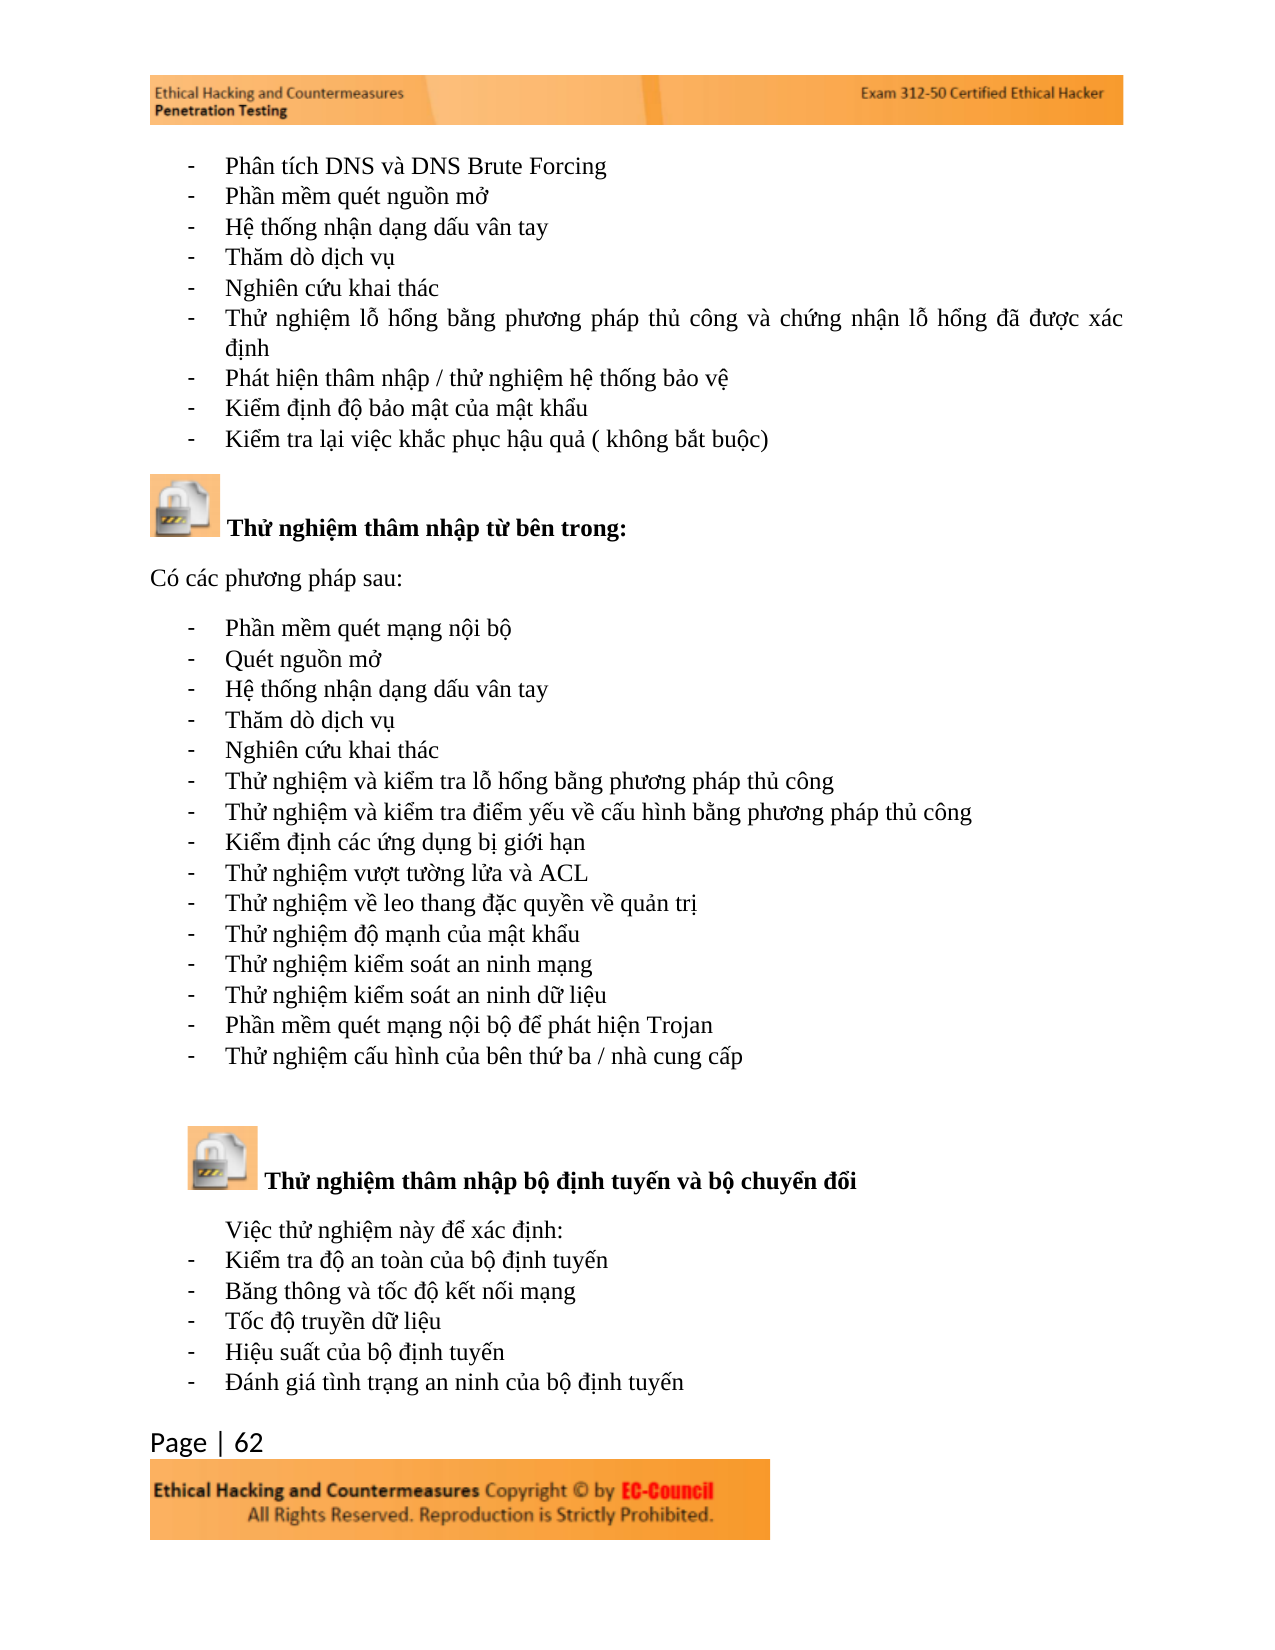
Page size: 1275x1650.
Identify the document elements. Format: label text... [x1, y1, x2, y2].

list Phần mềm quét mạng nội bộ [187, 613, 1125, 643]
text Thử nghiệm thâm nhập bộ định tuyến và bộ chuyển đổi [187, 1091, 1125, 1195]
list Kiểm định các ứng dụng bị giới hạn [187, 826, 1125, 857]
list Thử nghiệm cấu hình của bên thứ ba / nhà cung cấp [187, 1040, 1125, 1070]
list Việc thử nghiệm này để xác định: [225, 1216, 1125, 1244]
list Đánh giá tình trạng an ninh của bộ định tuyến [187, 1366, 1125, 1397]
picture [150, 75, 1124, 125]
list Thử nghiệm lỗ hổng bằng phương pháp thủ công và chứng nhận lỗ hổng đã được xác định [187, 303, 1125, 362]
list Kiểm tra lại việc khắc phục hậu quả ( không bắt buộc) [187, 423, 1125, 453]
list Kiểm tra độ an toàn của bộ định tuyến [187, 1244, 1125, 1275]
list Nghiên cứu khai thác [187, 272, 1125, 303]
list Quét nguồn mở [187, 643, 1125, 674]
list Nghiên cứu khai thác [187, 735, 1125, 765]
picture [150, 1459, 771, 1540]
list Thử nghiệm và kiểm tra lỗ hổng bằng phương pháp thủ công [187, 765, 1125, 796]
list Băng thông và tốc độ kết nối mạng [187, 1275, 1125, 1305]
list Thử nghiệm vượt tường lửa và ACL [187, 857, 1125, 887]
list Phần mềm quét nguồn mở [187, 181, 1125, 211]
list Kiểm định độ bảo mật của mật khẩu [187, 392, 1125, 423]
text Thử nghiệm thâm nhập từ bên trong: [150, 474, 1125, 542]
list Phát hiện thâm nhập / thử nghiệm hệ thống bảo vệ [187, 362, 1125, 392]
list Phân tích DNS và DNS Brute Forcing [187, 150, 1125, 181]
list Phần mềm quét mạng nội bộ để phát hiện Trojan [187, 1009, 1125, 1040]
list Thử nghiệm và kiểm tra điểm yếu về cấu hình bằng phương pháp thủ công [187, 796, 1125, 826]
picture [187, 1126, 258, 1190]
list Tốc độ truyền dữ liệu [187, 1305, 1125, 1336]
list Thử nghiệm về leo thang đặc quyền về quản trị [187, 887, 1125, 918]
list Thăm dò dịch vụ [187, 242, 1125, 272]
list Thử nghiệm độ mạnh của mật khẩu [187, 918, 1125, 948]
list Thử nghiệm kiểm soát an ninh mạng [187, 948, 1125, 979]
list Thử nghiệm kiểm soát an ninh dữ liệu [187, 979, 1125, 1009]
picture [150, 474, 221, 537]
list Hiệu suất của bộ định tuyến [187, 1336, 1125, 1366]
list Hệ thống nhận dạng dấu vân tay [187, 211, 1125, 242]
list Hệ thống nhận dạng dấu vân tay [187, 674, 1125, 704]
list Thăm dò dịch vụ [187, 704, 1125, 735]
text Có các phương pháp sau: [150, 563, 1125, 592]
